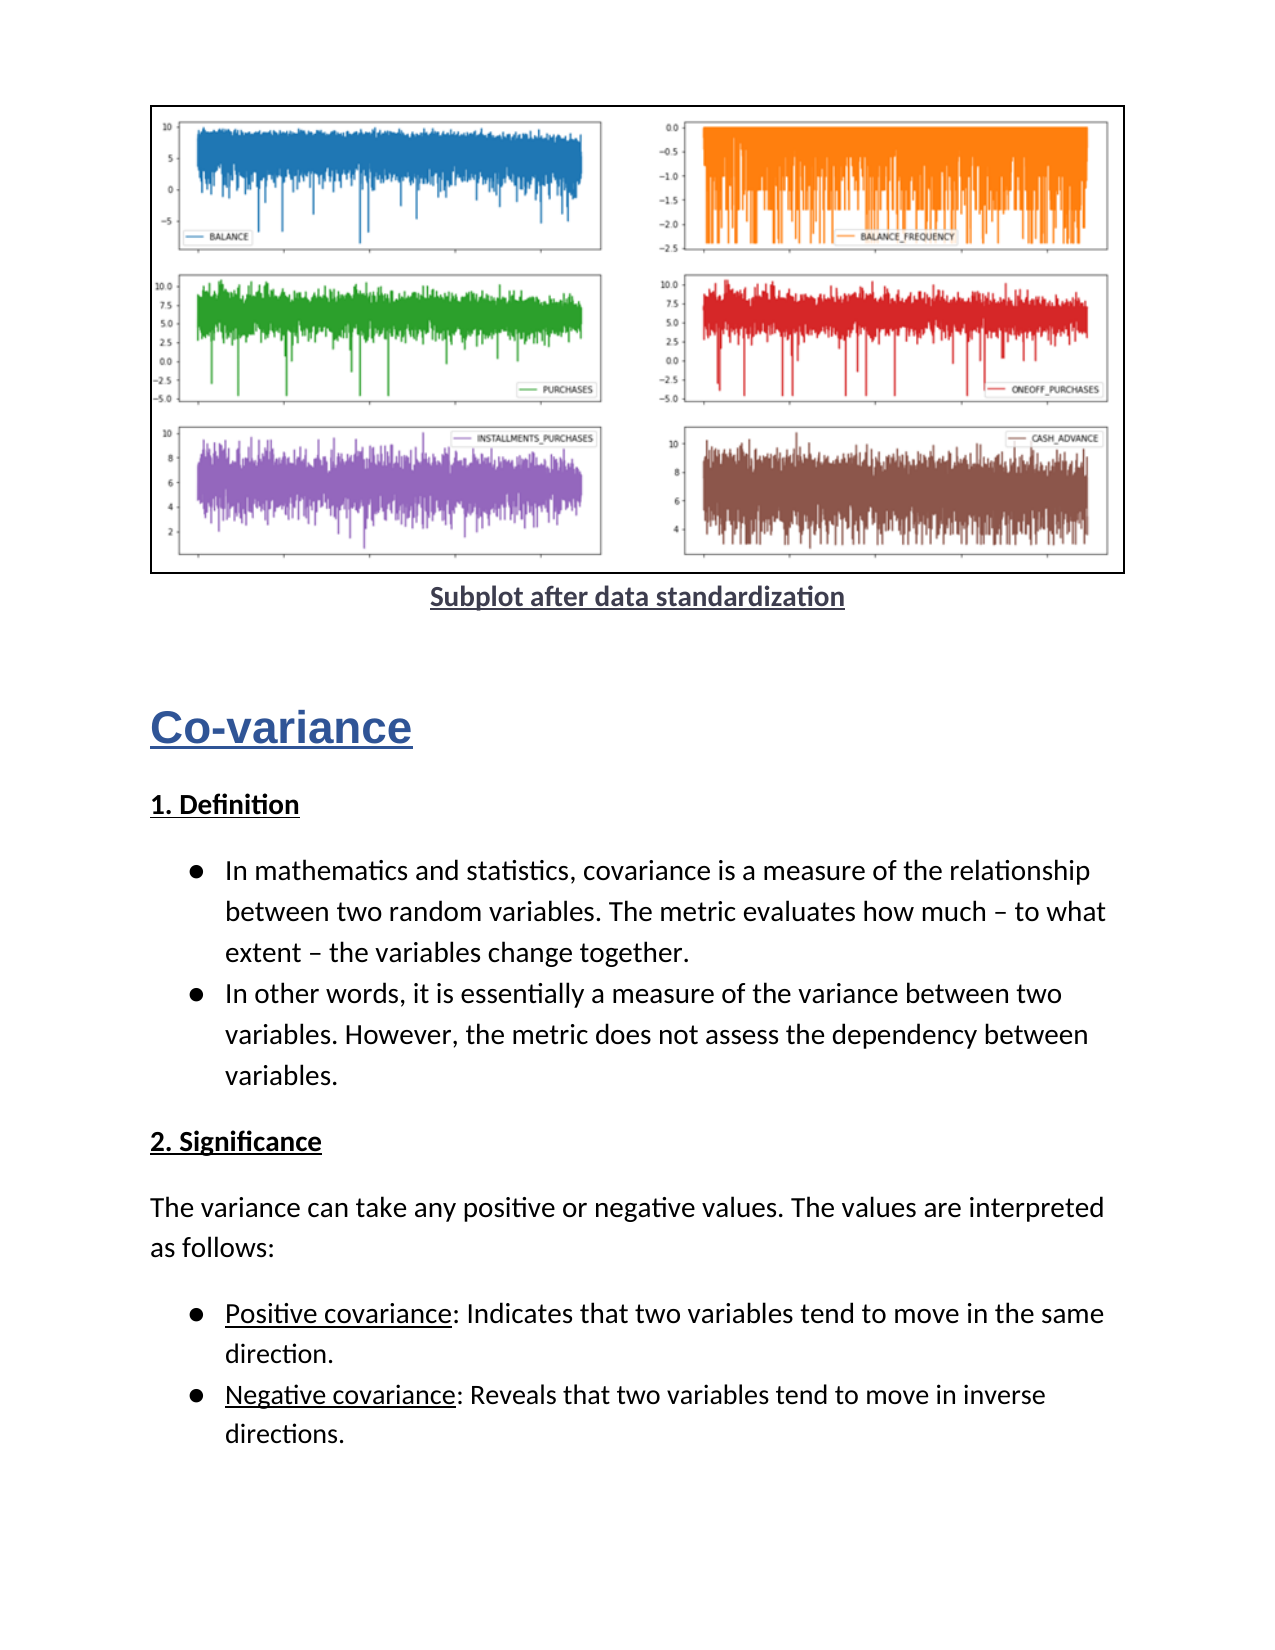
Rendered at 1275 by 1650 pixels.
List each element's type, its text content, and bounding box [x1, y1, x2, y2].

text Co-variance [150, 701, 1125, 753]
list In other words, it is essentially a measure of the variance between two variables. However, the metric does not assess the dependency between variables. [187, 975, 1125, 1092]
picture [152, 107, 1123, 572]
text The variance can take any positive or negative values. The values are interpreted as follows: [150, 1189, 1125, 1265]
text Subplot after data standardization [150, 578, 1125, 613]
list Positive covariance: Indicates that two variables tend to move in the same direction. [187, 1296, 1125, 1371]
list Negative covariance: Reveals that two variables tend to move in inverse directions. [187, 1376, 1125, 1451]
list In mathematics and statistics, covariance is a measure of the relationship between two random variables. The metric evaluates how much – to what extent – the variables change together. [187, 852, 1125, 969]
text 1. Definition [150, 786, 1125, 822]
text 2. Significance [150, 1123, 1125, 1158]
